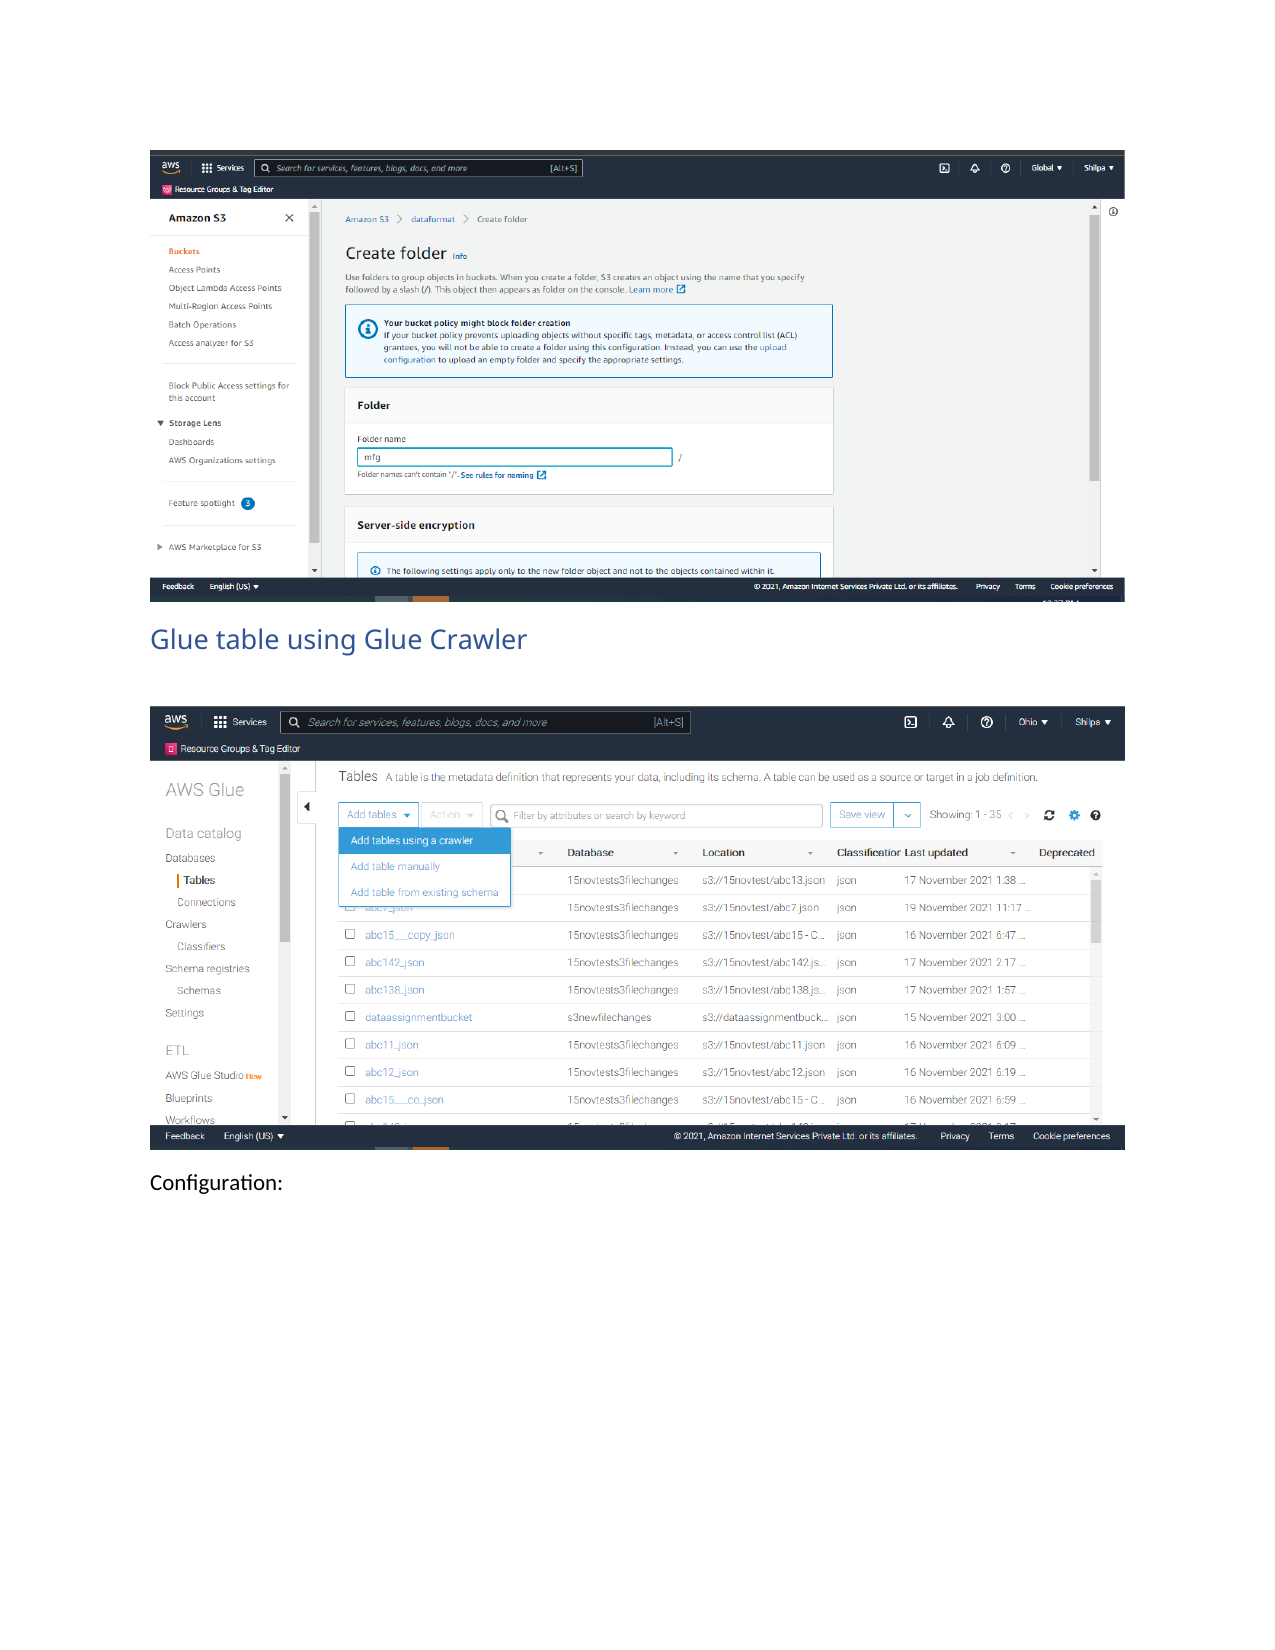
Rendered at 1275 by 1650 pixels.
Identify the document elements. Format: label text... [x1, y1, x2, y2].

subtitle Glue table using Glue Crawler [150, 620, 1125, 657]
text Configuration: [150, 1168, 1125, 1196]
picture [150, 706, 1125, 1150]
picture [150, 150, 1125, 602]
